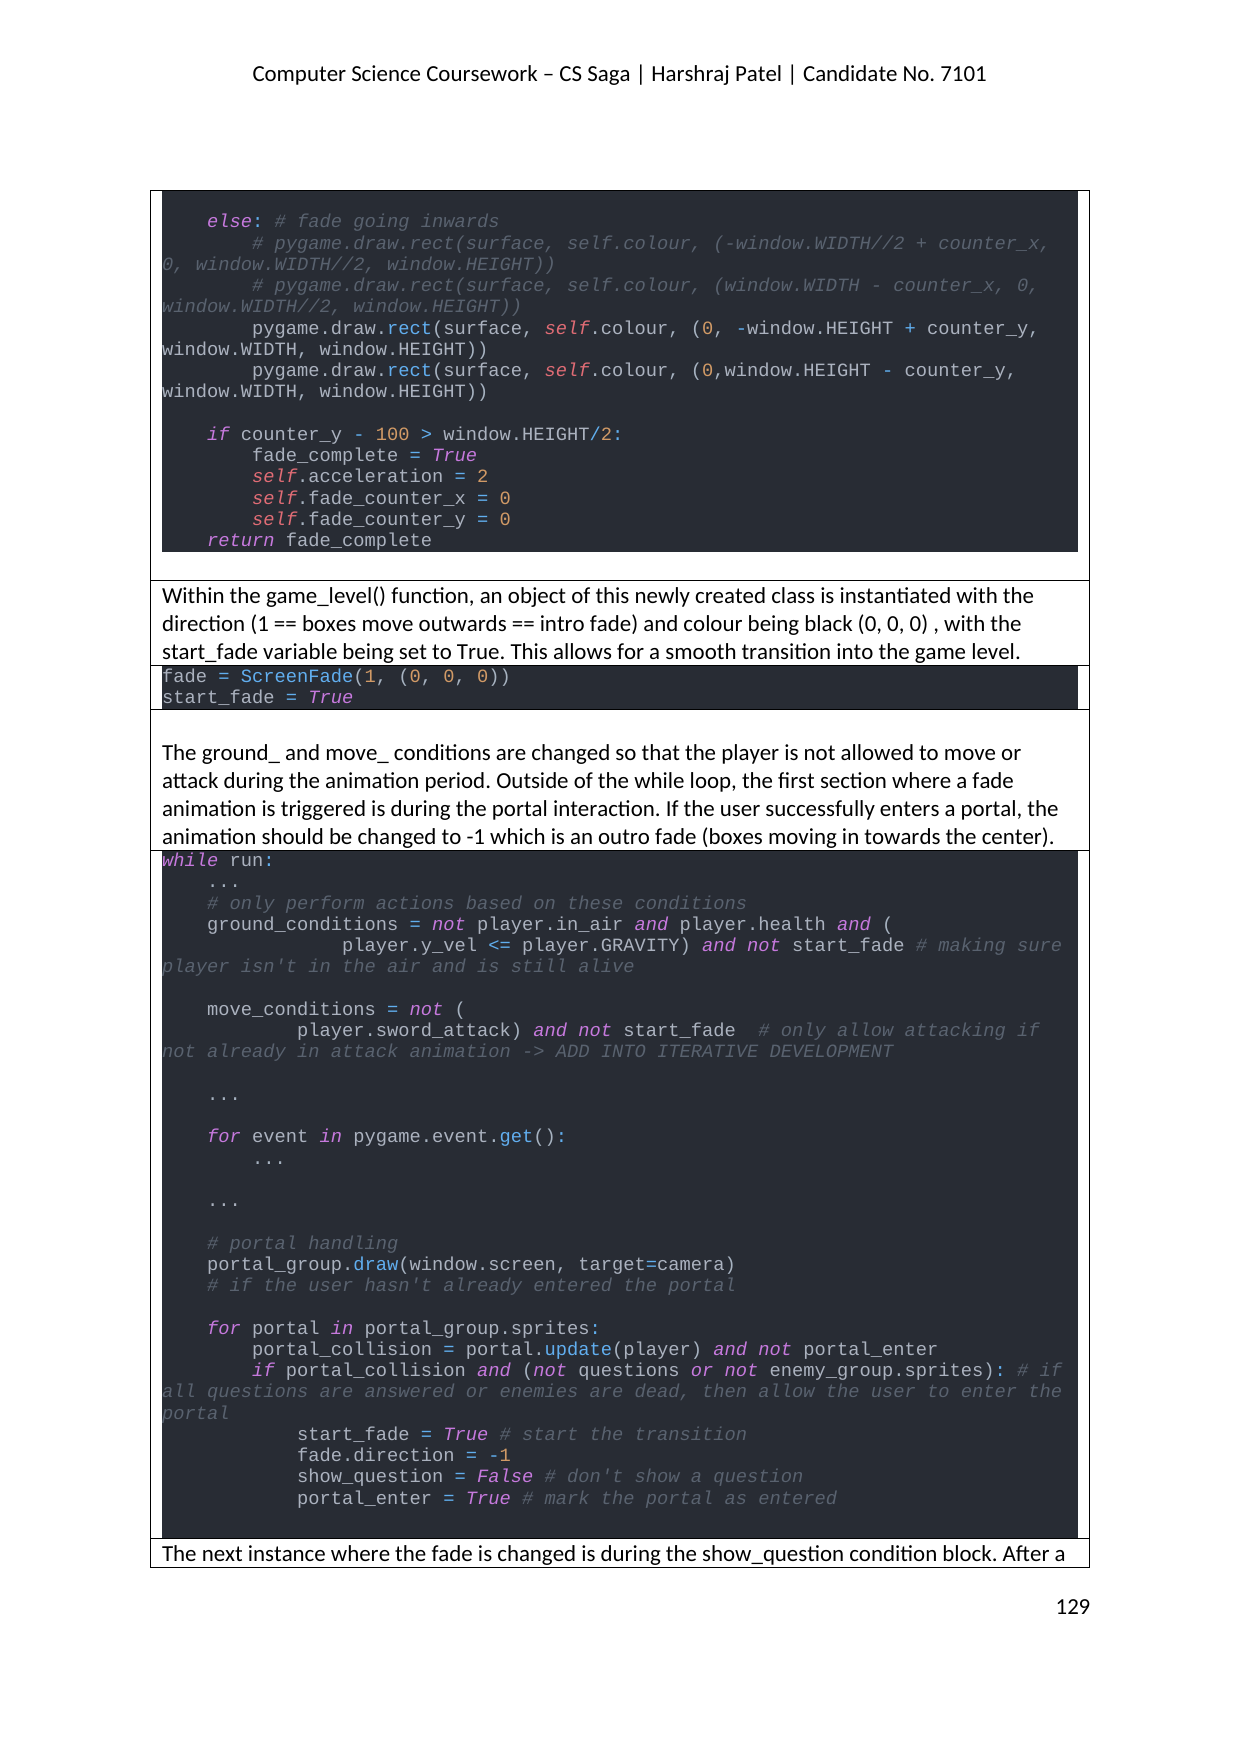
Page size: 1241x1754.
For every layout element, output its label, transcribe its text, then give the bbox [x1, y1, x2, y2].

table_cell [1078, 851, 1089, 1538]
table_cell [151, 1539, 1089, 1567]
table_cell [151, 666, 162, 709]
table_cell Within the game_level() function, an object of this newly created class is instantiated with the direction (1 == boxes move outwards == intro fade) and colour being black (0, 0, 0) , with the start_fade variable being set to True. This allows for a smooth transition into the game level. [151, 581, 1089, 665]
table_cell The ground_ and move_ conditions are changed so that the player is not allowed to move or attack during the animation period. Outside of the while loop, the first section where a fade animation is triggered is during the portal interaction. If the user successfully enters a portal, the animation should be changed to -1 which is an outro fade (boxes moving in towards the center). [151, 710, 1089, 850]
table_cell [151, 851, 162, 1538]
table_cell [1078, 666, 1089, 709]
